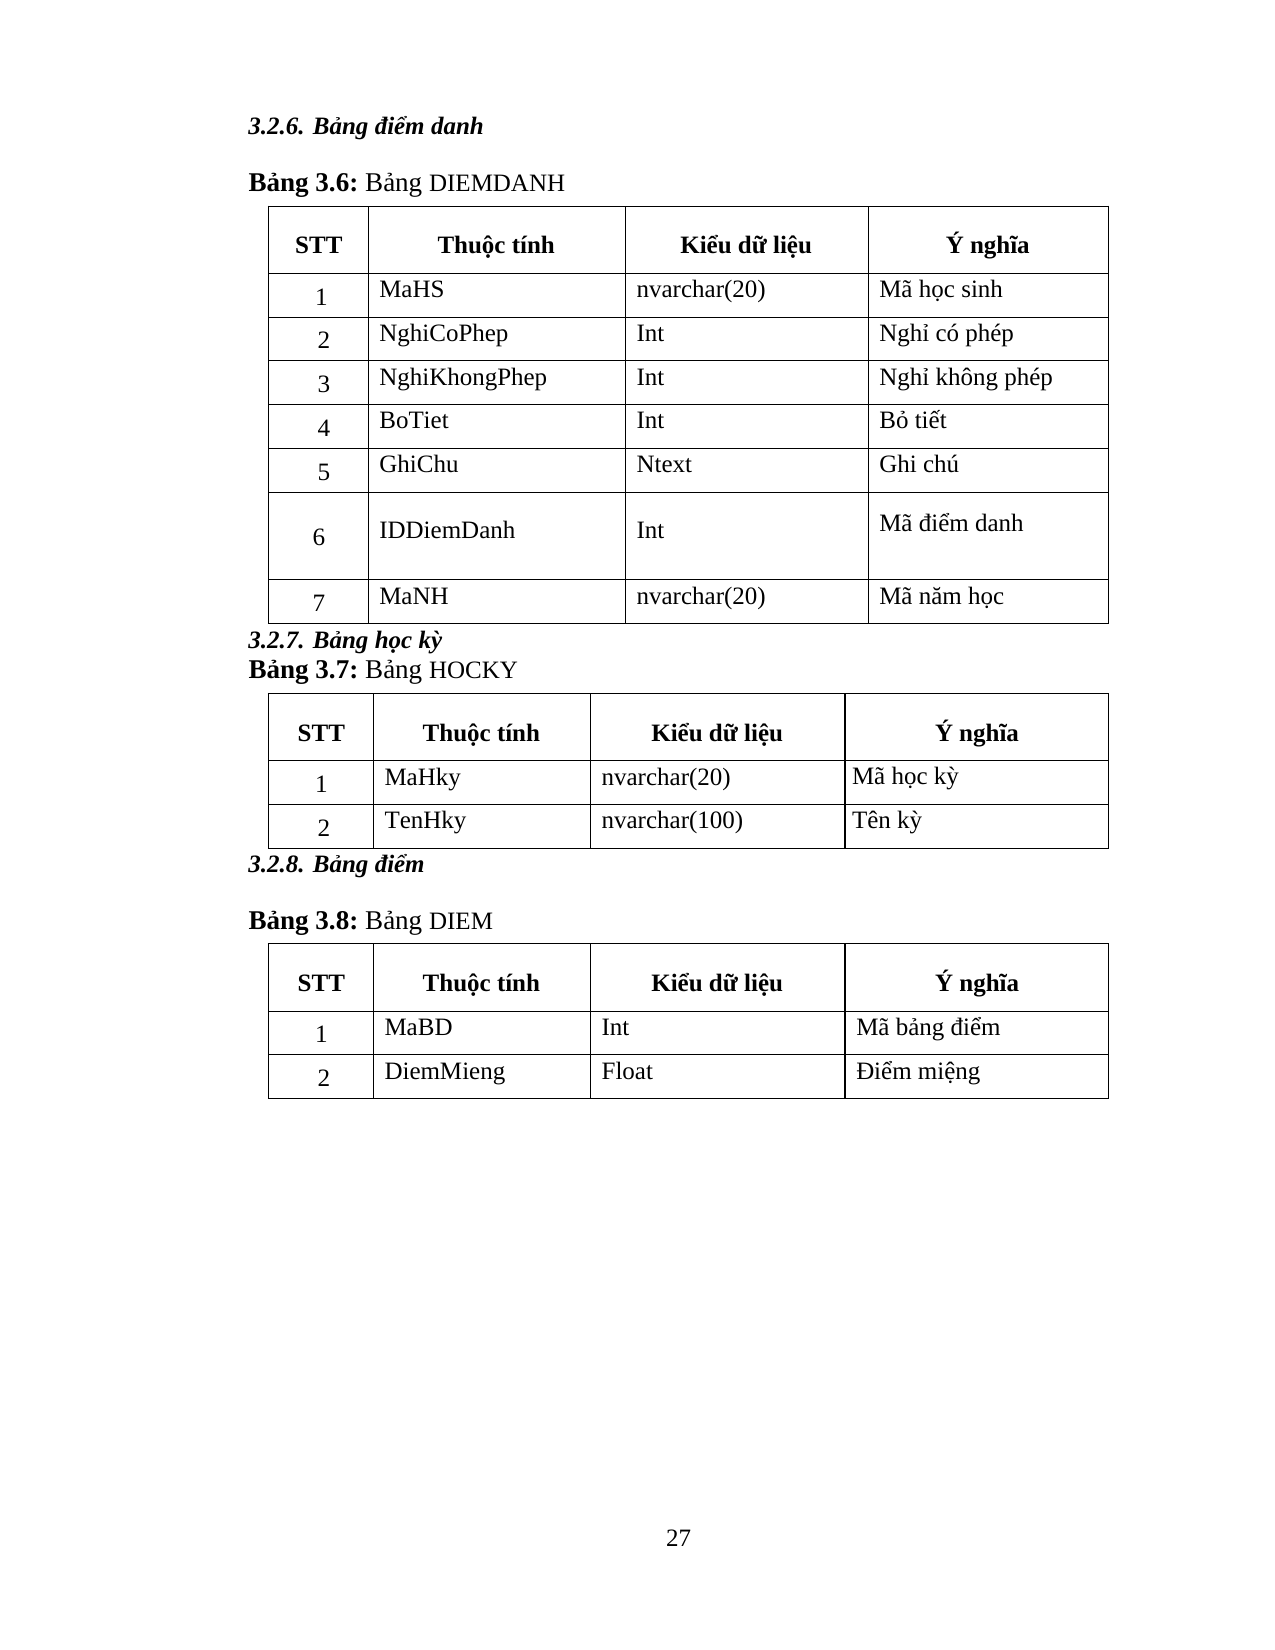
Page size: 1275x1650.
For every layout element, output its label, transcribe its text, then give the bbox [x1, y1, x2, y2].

text Bảng 3.7: Bảng HOCKY [248, 654, 1162, 685]
text Bảng 3.8: Bảng DIEM [248, 904, 1162, 935]
subtitle Bảng điểm danh [248, 111, 1162, 140]
table_cell Int [626, 493, 868, 579]
table_cell DiemMieng [374, 1055, 590, 1098]
table_header Kiểu dữ liệu [591, 694, 844, 760]
table_cell Ghi chú [869, 449, 1108, 492]
table_header Thuộc tính [369, 207, 625, 273]
table_cell 1 [269, 1012, 373, 1054]
table_header Ý nghĩa [846, 694, 1108, 760]
table_cell Mã điểm danh [869, 493, 1108, 579]
table_cell nvarchar(20) [626, 580, 868, 623]
table_cell 4 [269, 405, 368, 448]
table_cell Int [626, 405, 868, 448]
table_cell Điểm miệng [846, 1055, 1108, 1098]
table_cell 3 [269, 361, 368, 404]
table_cell IDDiemDanh [369, 493, 625, 579]
table_cell 2 [269, 805, 373, 848]
table_header Thuộc tính [374, 944, 590, 1011]
table_header Ý nghĩa [846, 944, 1108, 1011]
table_cell Nghỉ không phép [869, 361, 1108, 404]
table_cell Int [626, 318, 868, 360]
table_cell NghiCoPhep [369, 318, 625, 360]
table_cell 2 [269, 318, 368, 360]
table_cell Bỏ tiết [869, 405, 1108, 448]
subtitle Bảng học kỳ [248, 625, 1162, 654]
table_cell MaBD [374, 1012, 590, 1054]
table_cell MaNH [369, 580, 625, 623]
table_cell 7 [269, 580, 368, 623]
table_cell MaHky [374, 761, 590, 804]
table_cell TenHky [374, 805, 590, 848]
table_cell Float [591, 1055, 844, 1098]
subtitle Bảng điểm [248, 849, 1162, 878]
table_cell nvarchar(100) [591, 805, 844, 848]
table_cell Mã học sinh [869, 274, 1108, 317]
table_header STT [269, 207, 368, 273]
table_cell nvarchar(20) [591, 761, 844, 804]
table_cell 6 [269, 493, 368, 579]
table_header STT [269, 694, 373, 760]
table_header Kiểu dữ liệu [591, 944, 844, 1011]
table_cell GhiChu [369, 449, 625, 492]
table_cell Ntext [626, 449, 868, 492]
text Bảng 3.6: Bảng DIEMDANH [248, 166, 1162, 198]
table_cell NghiKhongPhep [369, 361, 625, 404]
table_header Ý nghĩa [869, 207, 1108, 273]
table_header Thuộc tính [374, 694, 590, 760]
table_cell 2 [269, 1055, 373, 1098]
table_cell Mã học kỳ [846, 761, 1108, 804]
table_cell Int [591, 1012, 844, 1054]
table_cell Tên kỳ [846, 805, 1108, 848]
table_cell Mã năm học [869, 580, 1108, 623]
table_cell nvarchar(20) [626, 274, 868, 317]
table_header STT [269, 944, 373, 1011]
table_cell Mã bảng điểm [846, 1012, 1108, 1054]
table_cell 1 [269, 761, 373, 804]
table_cell 5 [269, 449, 368, 492]
table_cell 1 [269, 274, 368, 317]
table_cell Nghỉ có phép [869, 318, 1108, 360]
table_cell BoTiet [369, 405, 625, 448]
table_cell Int [626, 361, 868, 404]
table_cell MaHS [369, 274, 625, 317]
table_header Kiểu dữ liệu [626, 207, 868, 273]
